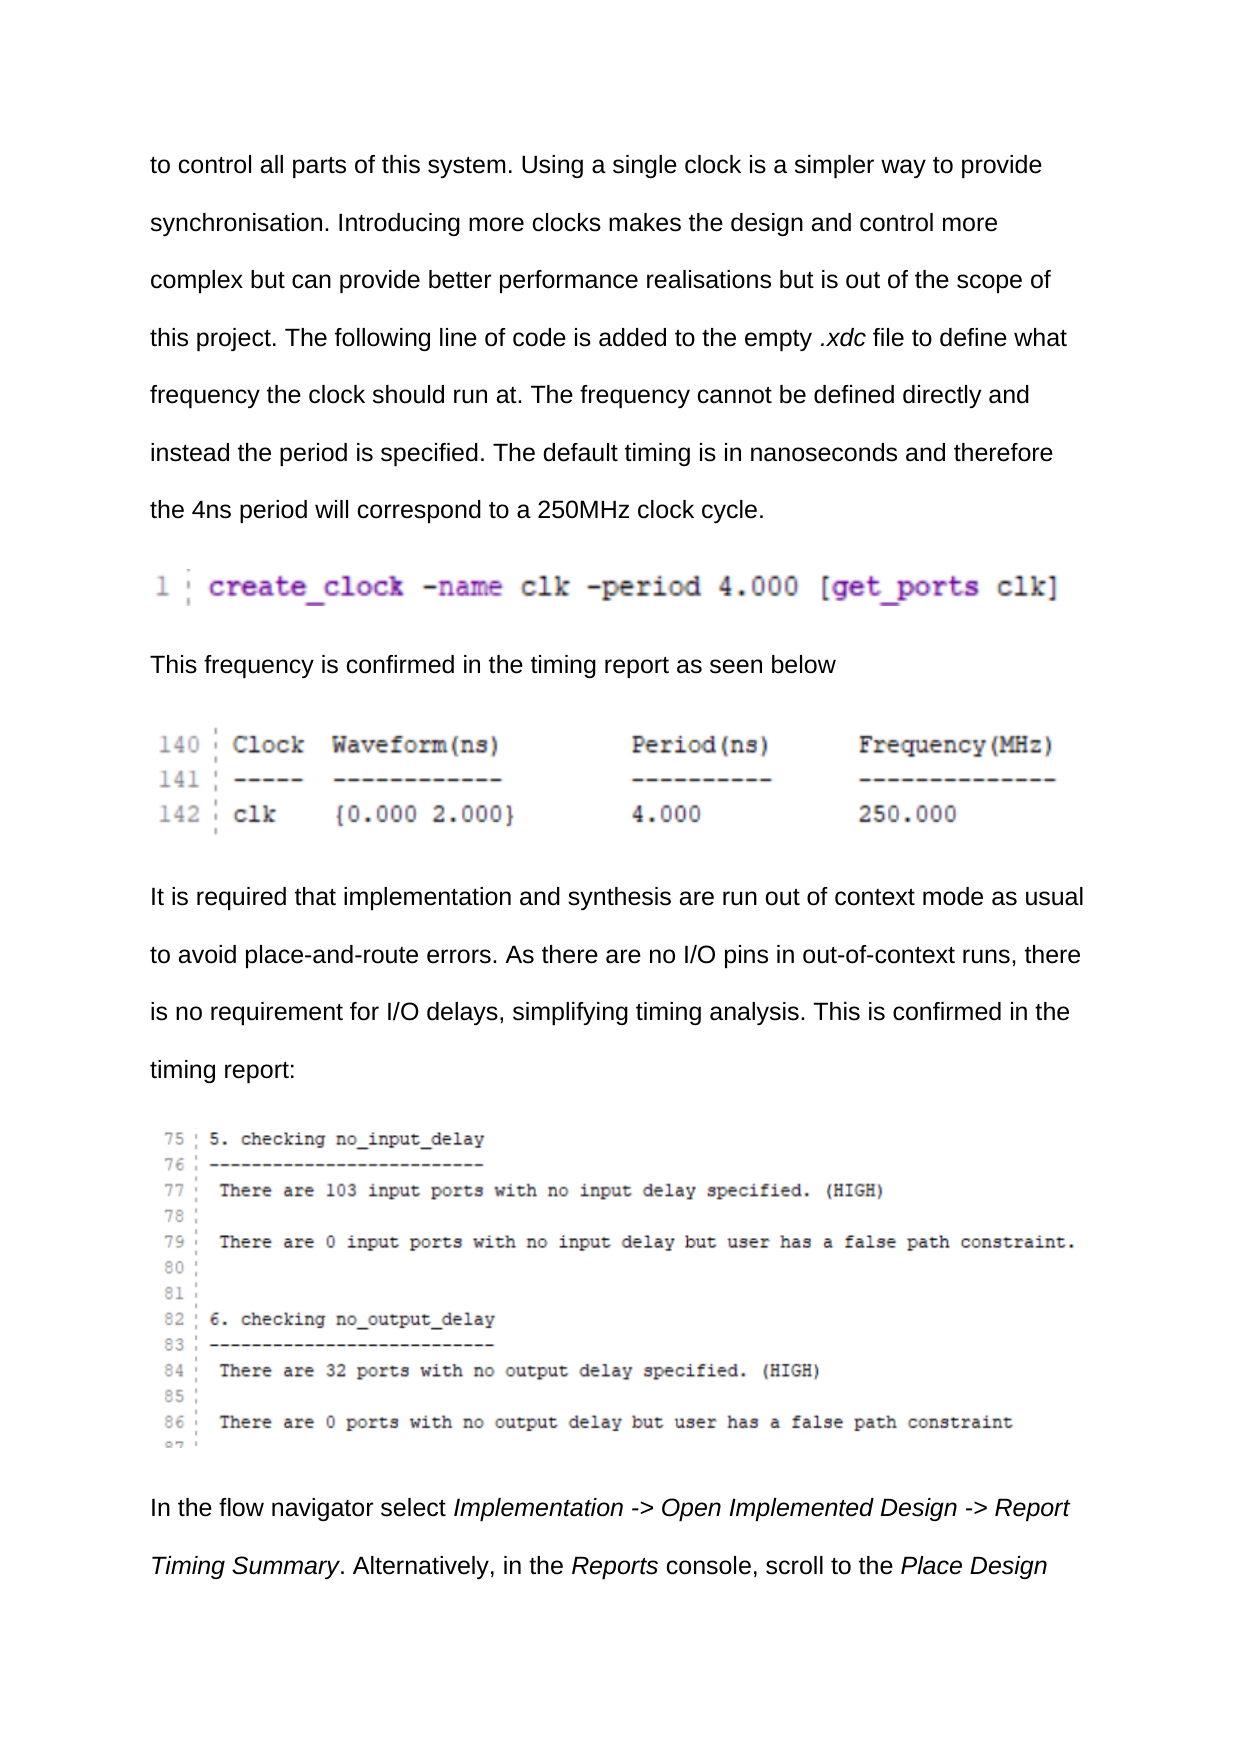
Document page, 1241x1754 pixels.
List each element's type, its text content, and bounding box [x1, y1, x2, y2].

text It is required that implementation and synthesis are run out of context mode as usual to avoid place-and-route errors. As there are no I/O pins in out-of-context runs, there is no requirement for I/O delays, simplifying timing analysis. This is confirmed in the timing report: [150, 882, 1090, 1083]
picture [150, 569, 1074, 606]
picture [150, 724, 1091, 837]
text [150, 150, 1090, 524]
picture [150, 1128, 1091, 1448]
text This frequency is confirmed in the timing report as seen below [150, 651, 1090, 679]
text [150, 1493, 1090, 1579]
